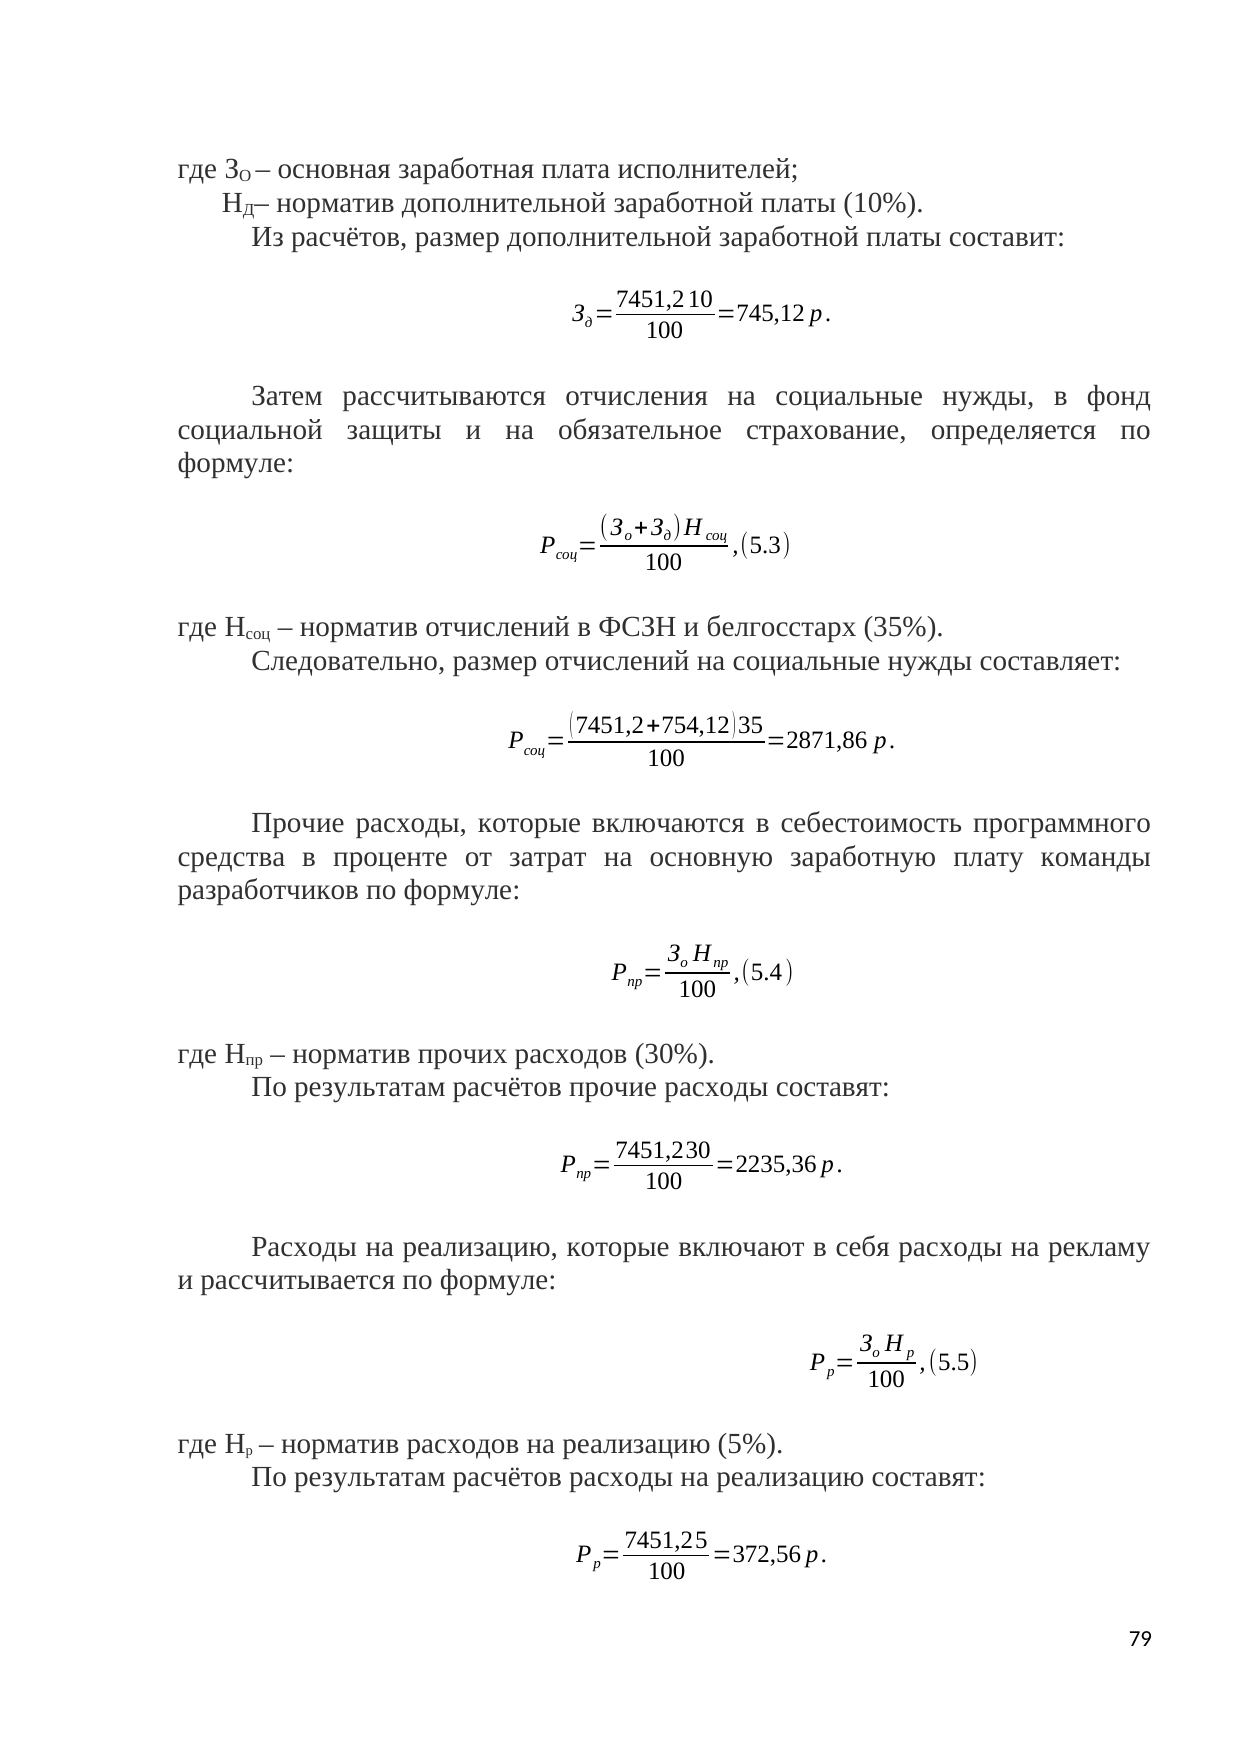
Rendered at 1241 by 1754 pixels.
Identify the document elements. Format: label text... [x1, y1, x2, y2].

text По результатам расчётов расходы на реализацию составят: [177, 1459, 1152, 1493]
text Следовательно, размер отчислений на социальные нужды составляет: [177, 643, 1152, 676]
text где Нр – норматив расходов на реализацию (5%). [177, 1426, 1152, 1459]
text где Hсоц – норматив отчислений в ФСЗН и белгосстарх (35%). [177, 609, 1152, 643]
text где Нпр – норматив прочих расходов (30%). [177, 1036, 1152, 1069]
text Из расчётов, размер дополнительной заработной платы составит: [177, 219, 1152, 252]
text Расходы на реализацию, которые включают в себя расходы на рекламу и рассчитывается по формуле: [177, 1229, 1152, 1296]
text НД– норматив дополнительной заработной платы (10%). [222, 185, 1152, 219]
text где ЗO – основная заработная плата исполнителей; [177, 152, 1152, 185]
text По результатам расчётов прочие расходы составят: [177, 1069, 1152, 1103]
text Прочие расходы, которые включаются в себестоимость программного средства в проценте от затрат на основную заработную плату команды разработчиков по формуле: [177, 805, 1152, 906]
text Затем рассчитываются отчисления на социальные нужды, в фонд социальной защиты и на обязательное страхование, определяется по формуле: [177, 378, 1152, 479]
